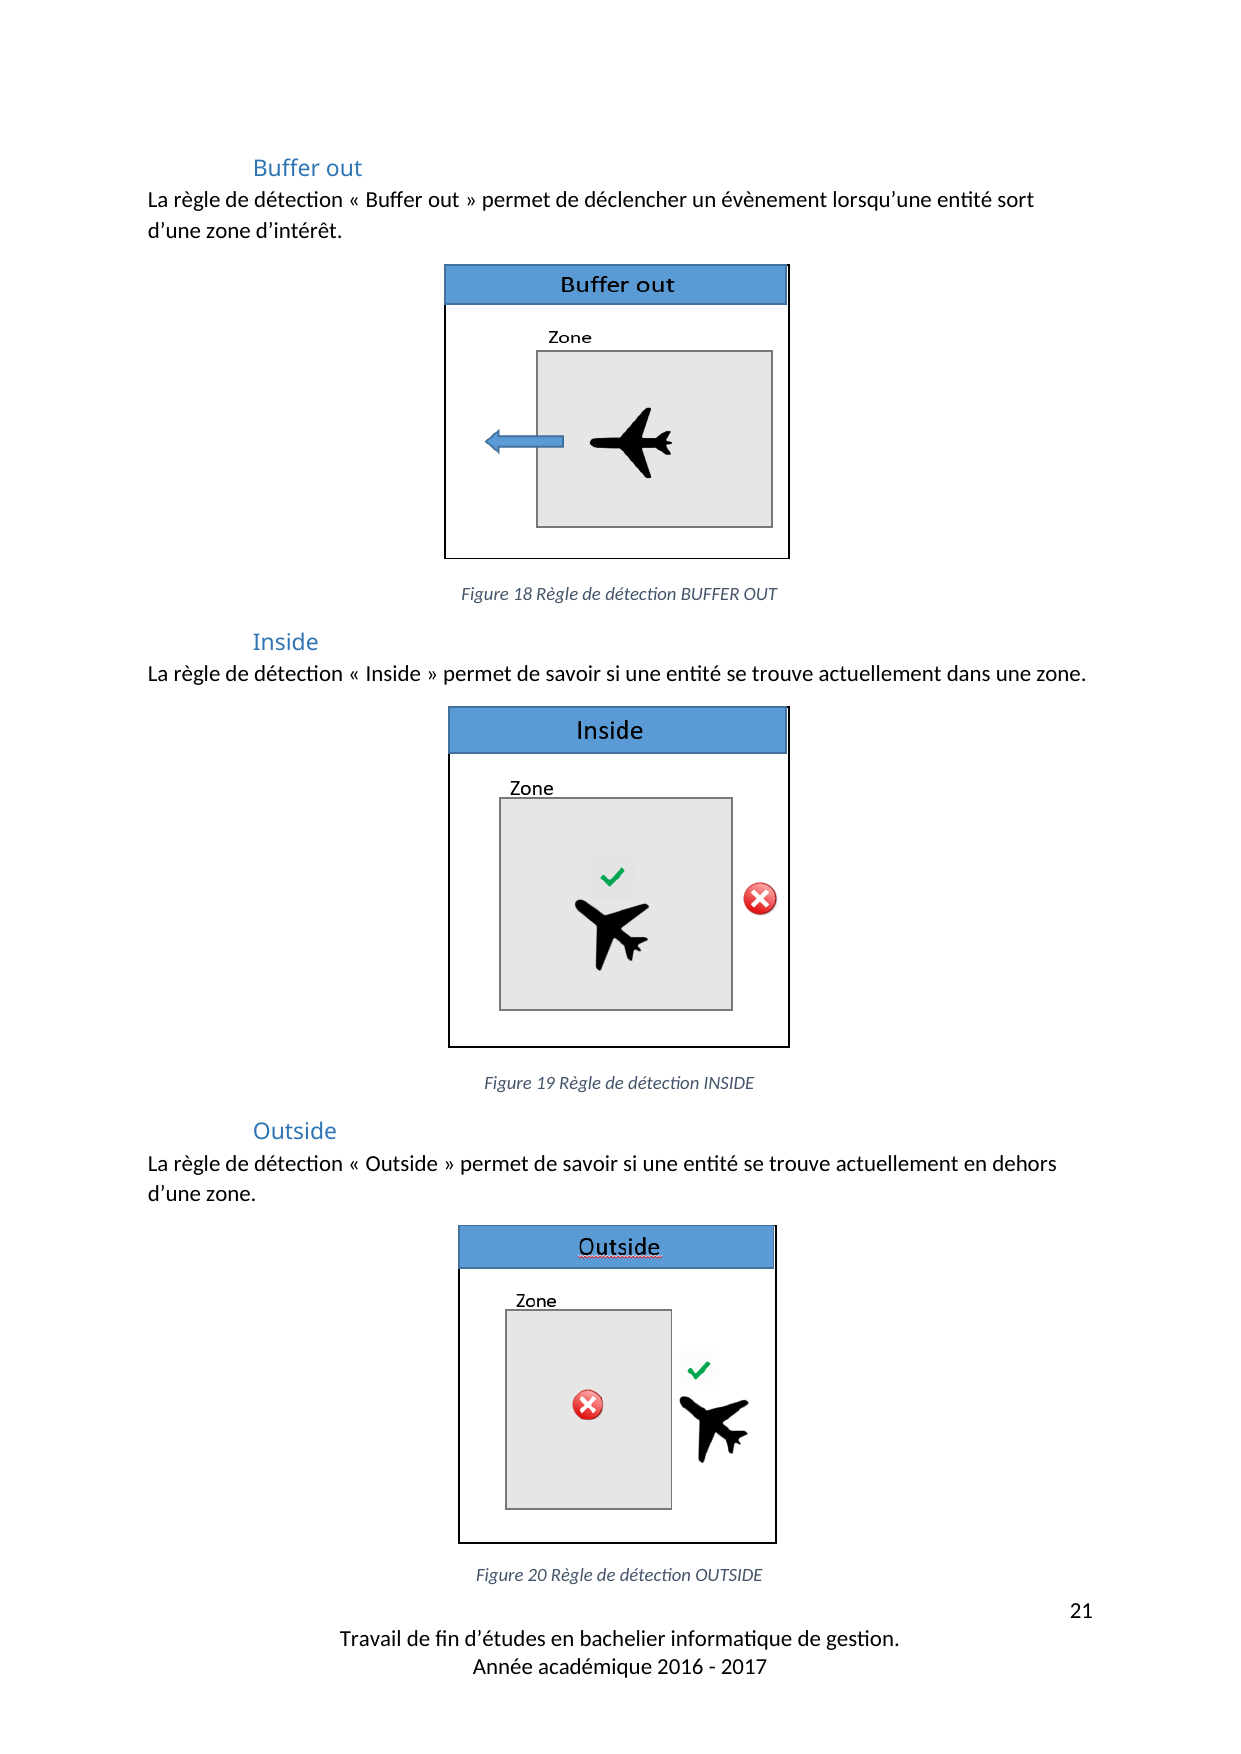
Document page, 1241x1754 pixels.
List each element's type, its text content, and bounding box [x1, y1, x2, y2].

text Figure 19 Règle de détection INSIDE [148, 1071, 1093, 1094]
text La règle de détection « Outside » permet de savoir si une entité se trouve actuellement en dehors d’une zone. [148, 1149, 1093, 1207]
picture [455, 1225, 785, 1545]
picture [447, 706, 793, 1053]
subtitle Inside [253, 626, 1093, 657]
text Figure 20 Règle de détection OUTSIDE [148, 1564, 1093, 1587]
subtitle Outside [253, 1115, 1093, 1146]
picture [441, 262, 799, 564]
text La règle de détection « Buffer out » permet de déclencher un évènement lorsqu’une entité sort d’une zone d’intérêt. [148, 186, 1093, 244]
text La règle de détection « Inside » permet de savoir si une entité se trouve actuellement dans une zone. [148, 659, 1093, 688]
subtitle Buffer out [253, 152, 1093, 183]
text Figure 18 Règle de détection BUFFER OUT [148, 582, 1093, 605]
